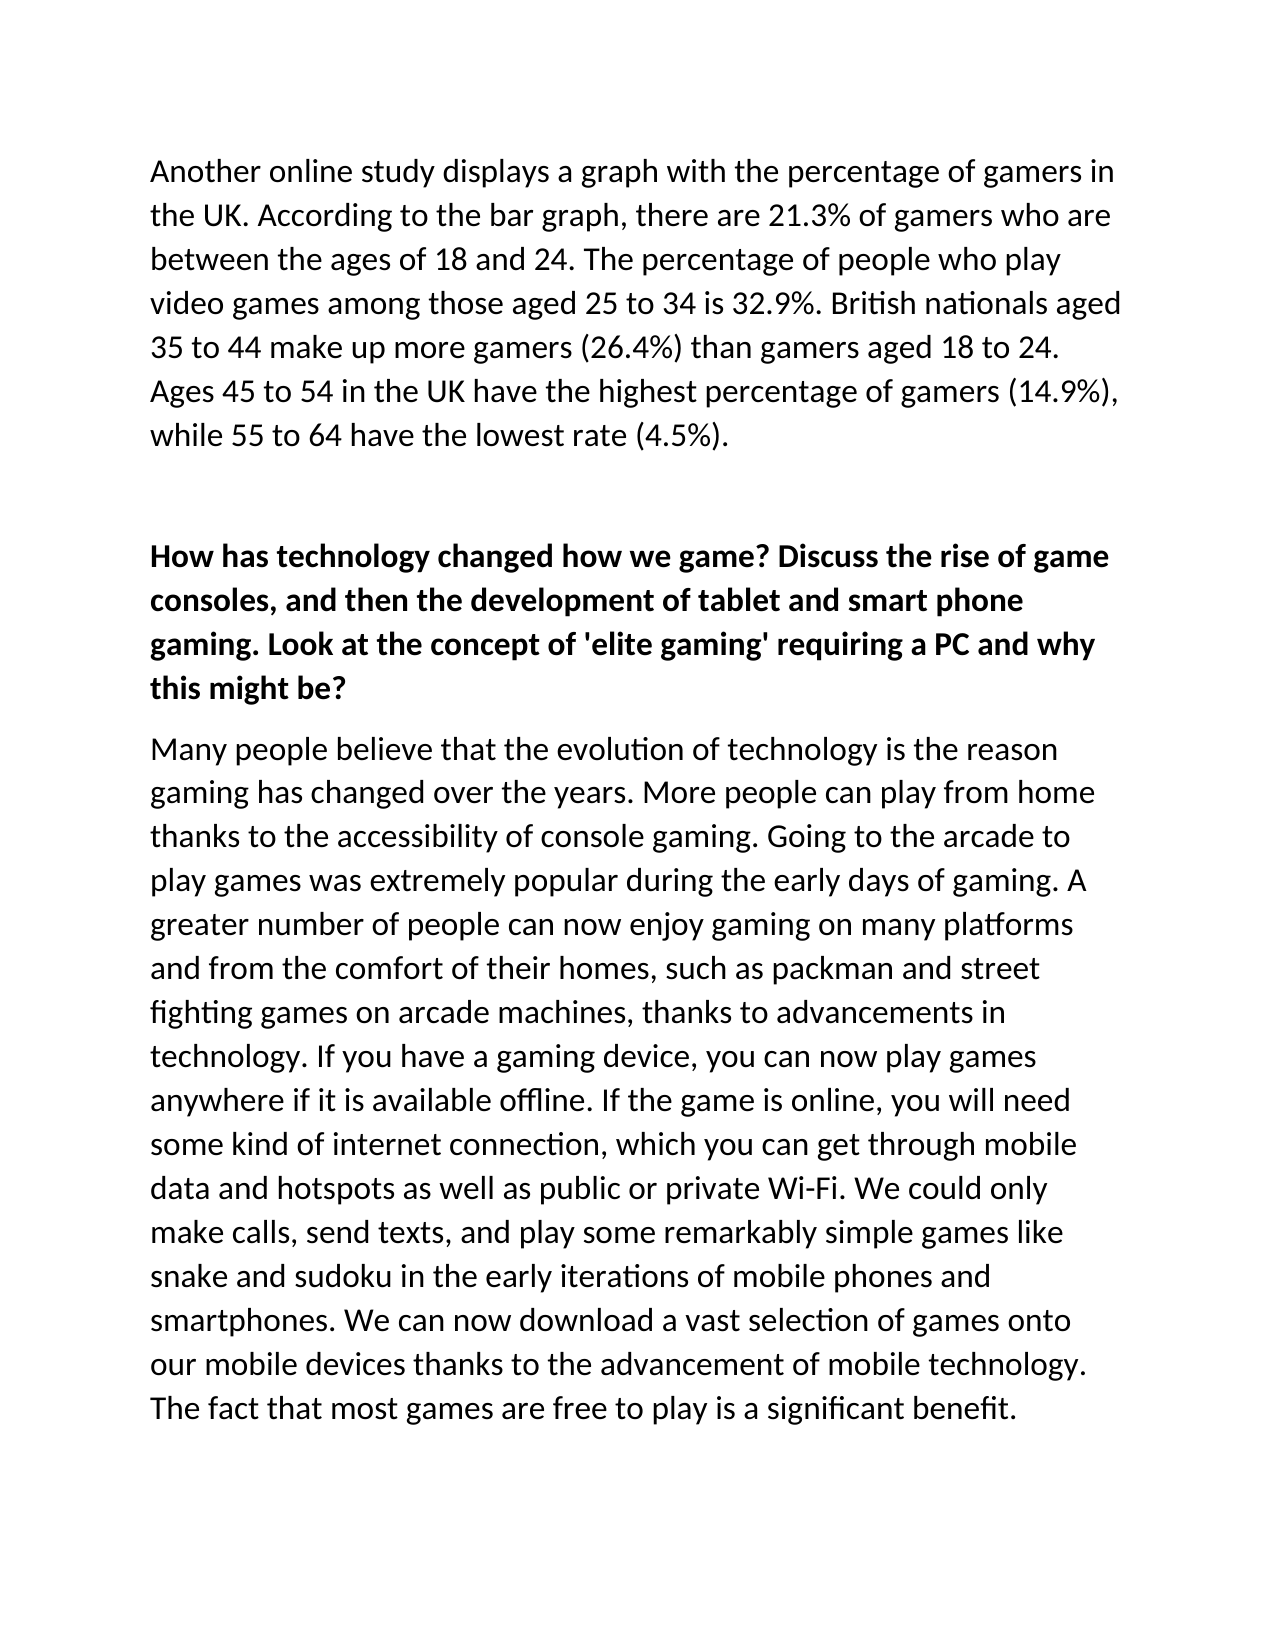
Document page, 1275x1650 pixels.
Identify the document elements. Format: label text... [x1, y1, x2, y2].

text Another online study displays a graph with the percentage of gamers in the UK. According to the bar graph, there are 21.3% of gamers who are between the ages of 18 and 24. The percentage of people who play video games among those aged 25 to 34 is 32.9%. British nationals aged 35 to 44 make up more gamers (26.4%) than gamers aged 18 to 24. Ages 45 to 54 in the UK have the highest percentage of gamers (14.9%), while 55 to 64 have the lowest rate (4.5%). [150, 150, 1125, 454]
text How has technology changed how we game? Discuss the rise of game consoles, and then the development of tablet and smart phone gaming. Look at the concept of 'elite gaming' requiring a PC and why this might be? [150, 535, 1125, 708]
text Many people believe that the evolution of technology is the reason gaming has changed over the years. More people can play from home thanks to the accessibility of console gaming. Going to the arcade to play games was extremely popular during the early days of gaming. A greater number of people can now enjoy gaming on many platforms and from the comfort of their homes, such as packman and street fighting games on arcade machines, thanks to advancements in technology. If you have a gaming device, you can now play games anywhere if it is available offline. If the game is online, you will need some kind of internet connection, which you can get through mobile data and hotspots as well as public or private Wi-Fi. We could only make calls, send texts, and play some remarkably simple games like snake and sudoku in the early iterations of mobile phones and smartphones. We can now download a vast selection of games onto our mobile devices thanks to the advancement of mobile technology. The fact that most games are free to play is a significant benefit. [150, 727, 1125, 1428]
